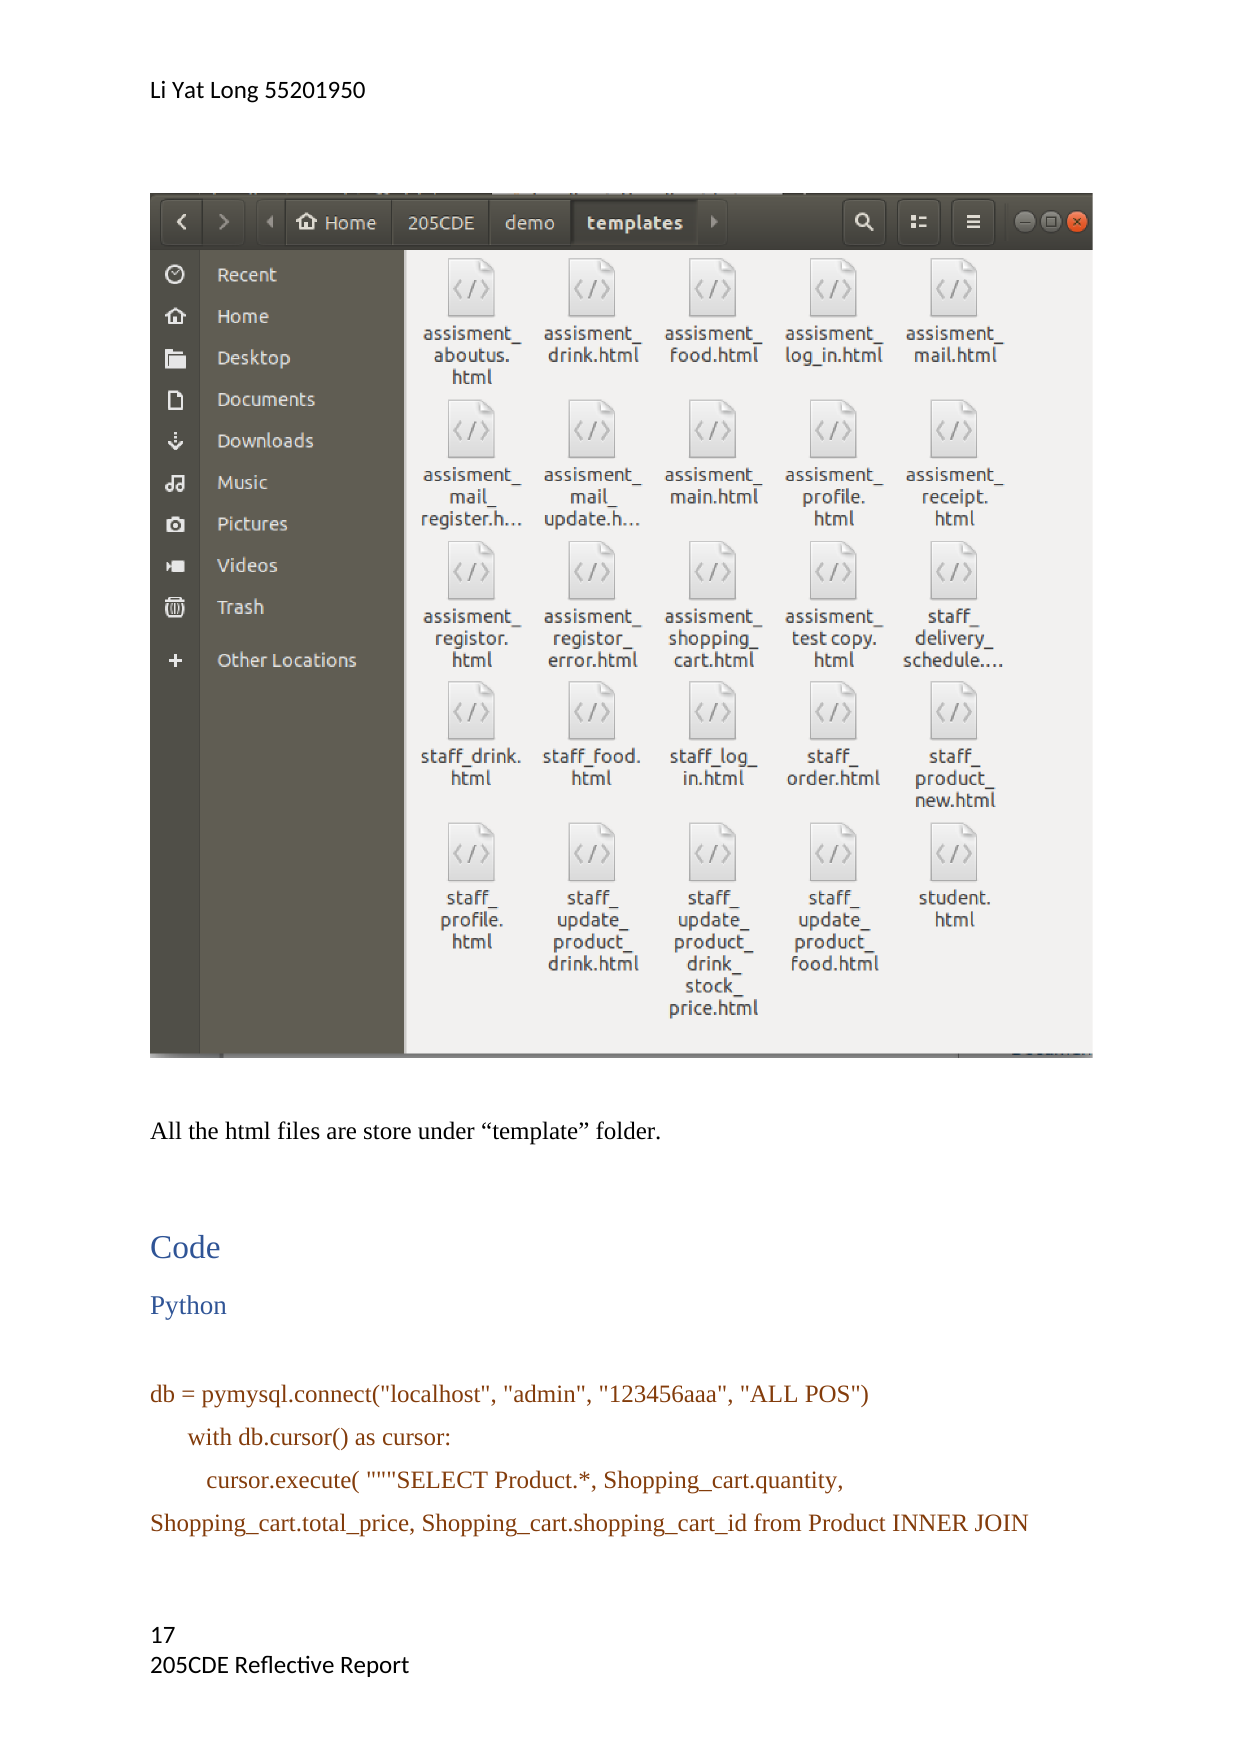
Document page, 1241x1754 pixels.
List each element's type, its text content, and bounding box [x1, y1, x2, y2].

subtitle Python [150, 1289, 1090, 1320]
text db = pymysql.connect("localhost", "admin", "123456aaa", "ALL POS") [150, 1379, 1090, 1408]
text All the html files are store under “template” folder. [150, 1116, 1090, 1145]
text with db.cursor() as cursor: [150, 1422, 1090, 1451]
subtitle Code [150, 1227, 1090, 1266]
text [150, 1465, 1090, 1537]
picture [150, 193, 1093, 1058]
